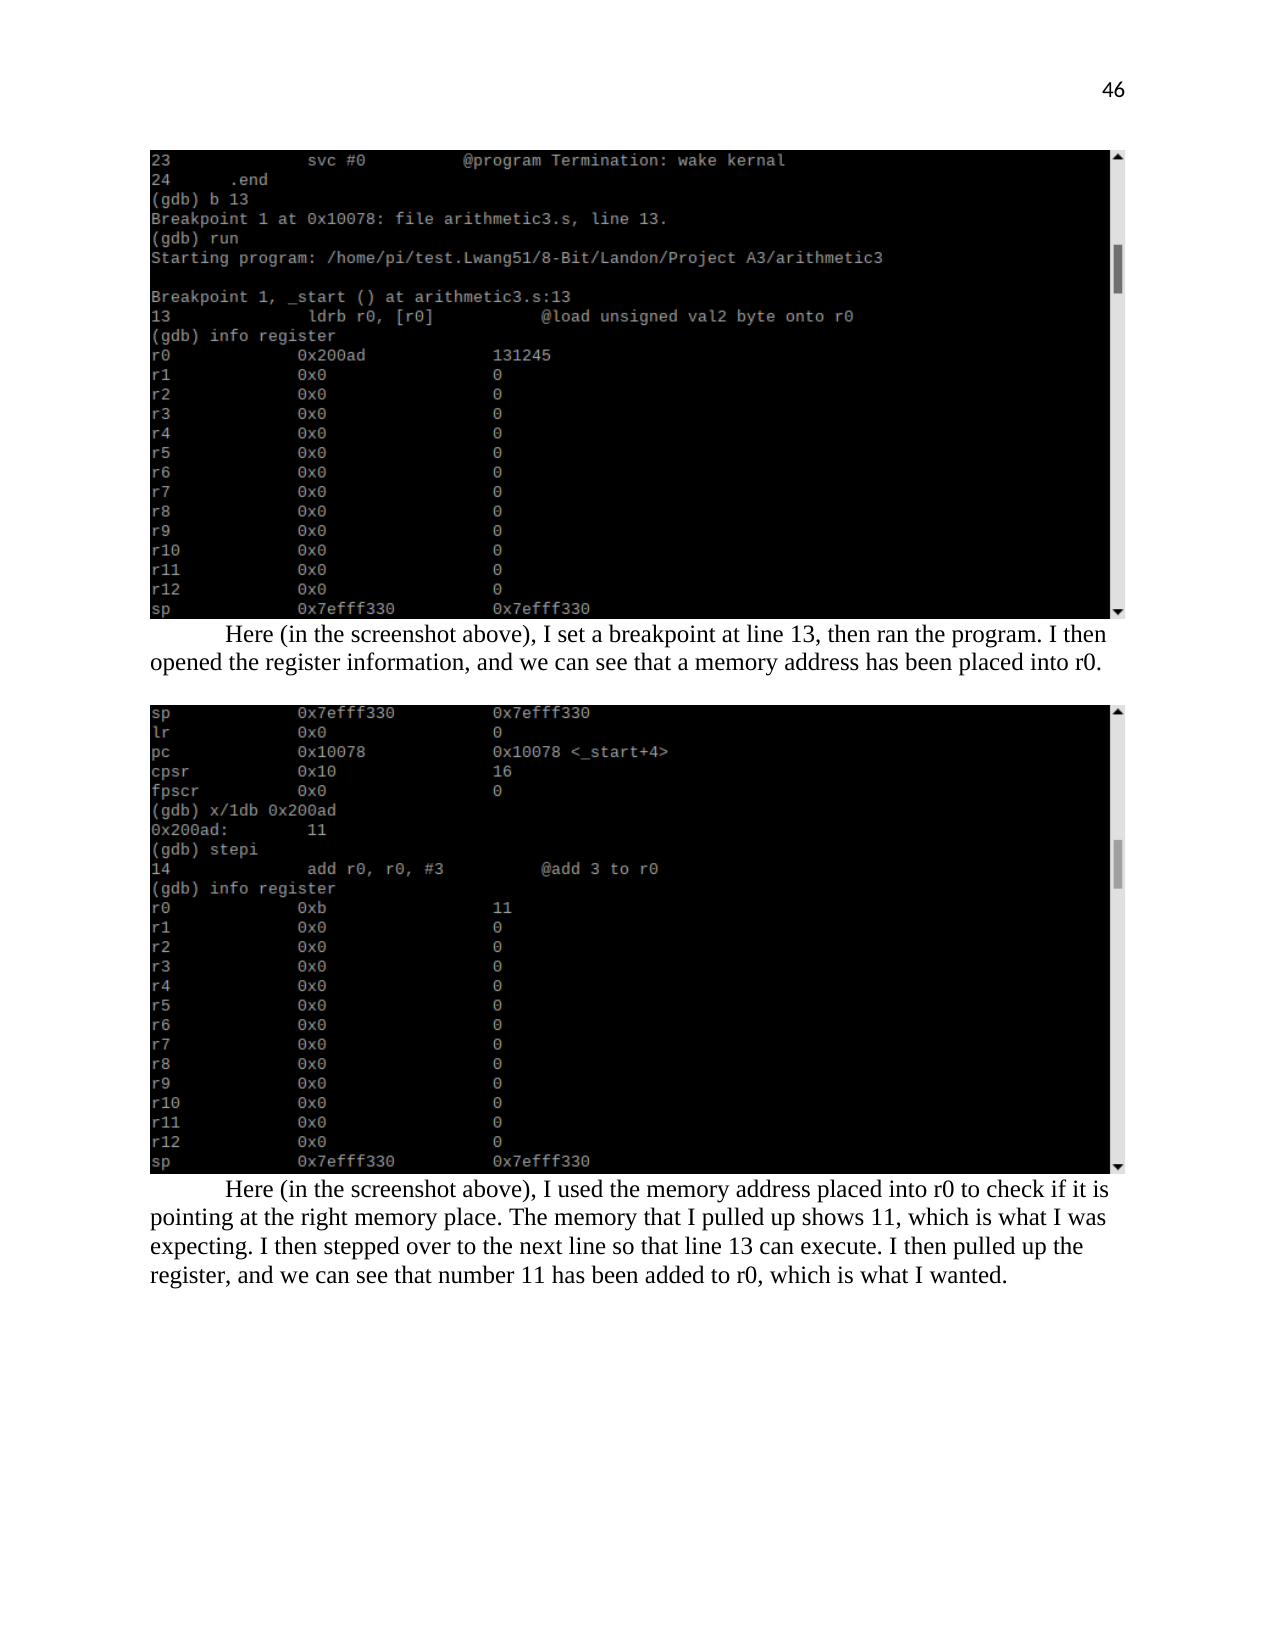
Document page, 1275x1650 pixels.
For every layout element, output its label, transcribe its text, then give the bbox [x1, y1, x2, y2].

picture [150, 705, 1125, 1174]
text Here (in the screenshot above), I set a breakpoint at line 13, then ran the program. I then opened the register information, and we can see that a memory address has been placed into r0. [150, 619, 1125, 676]
picture [150, 150, 1125, 619]
text Here (in the screenshot above), I used the memory address placed into r0 to check if it is pointing at the right memory place. The memory that I pulled up shows 11, which is what I was expecting. I then stepped over to the next line so that line 13 can execute. I then pulled up the register, and we can see that number 11 has been added to r0, which is what I wanted. [150, 1174, 1125, 1289]
